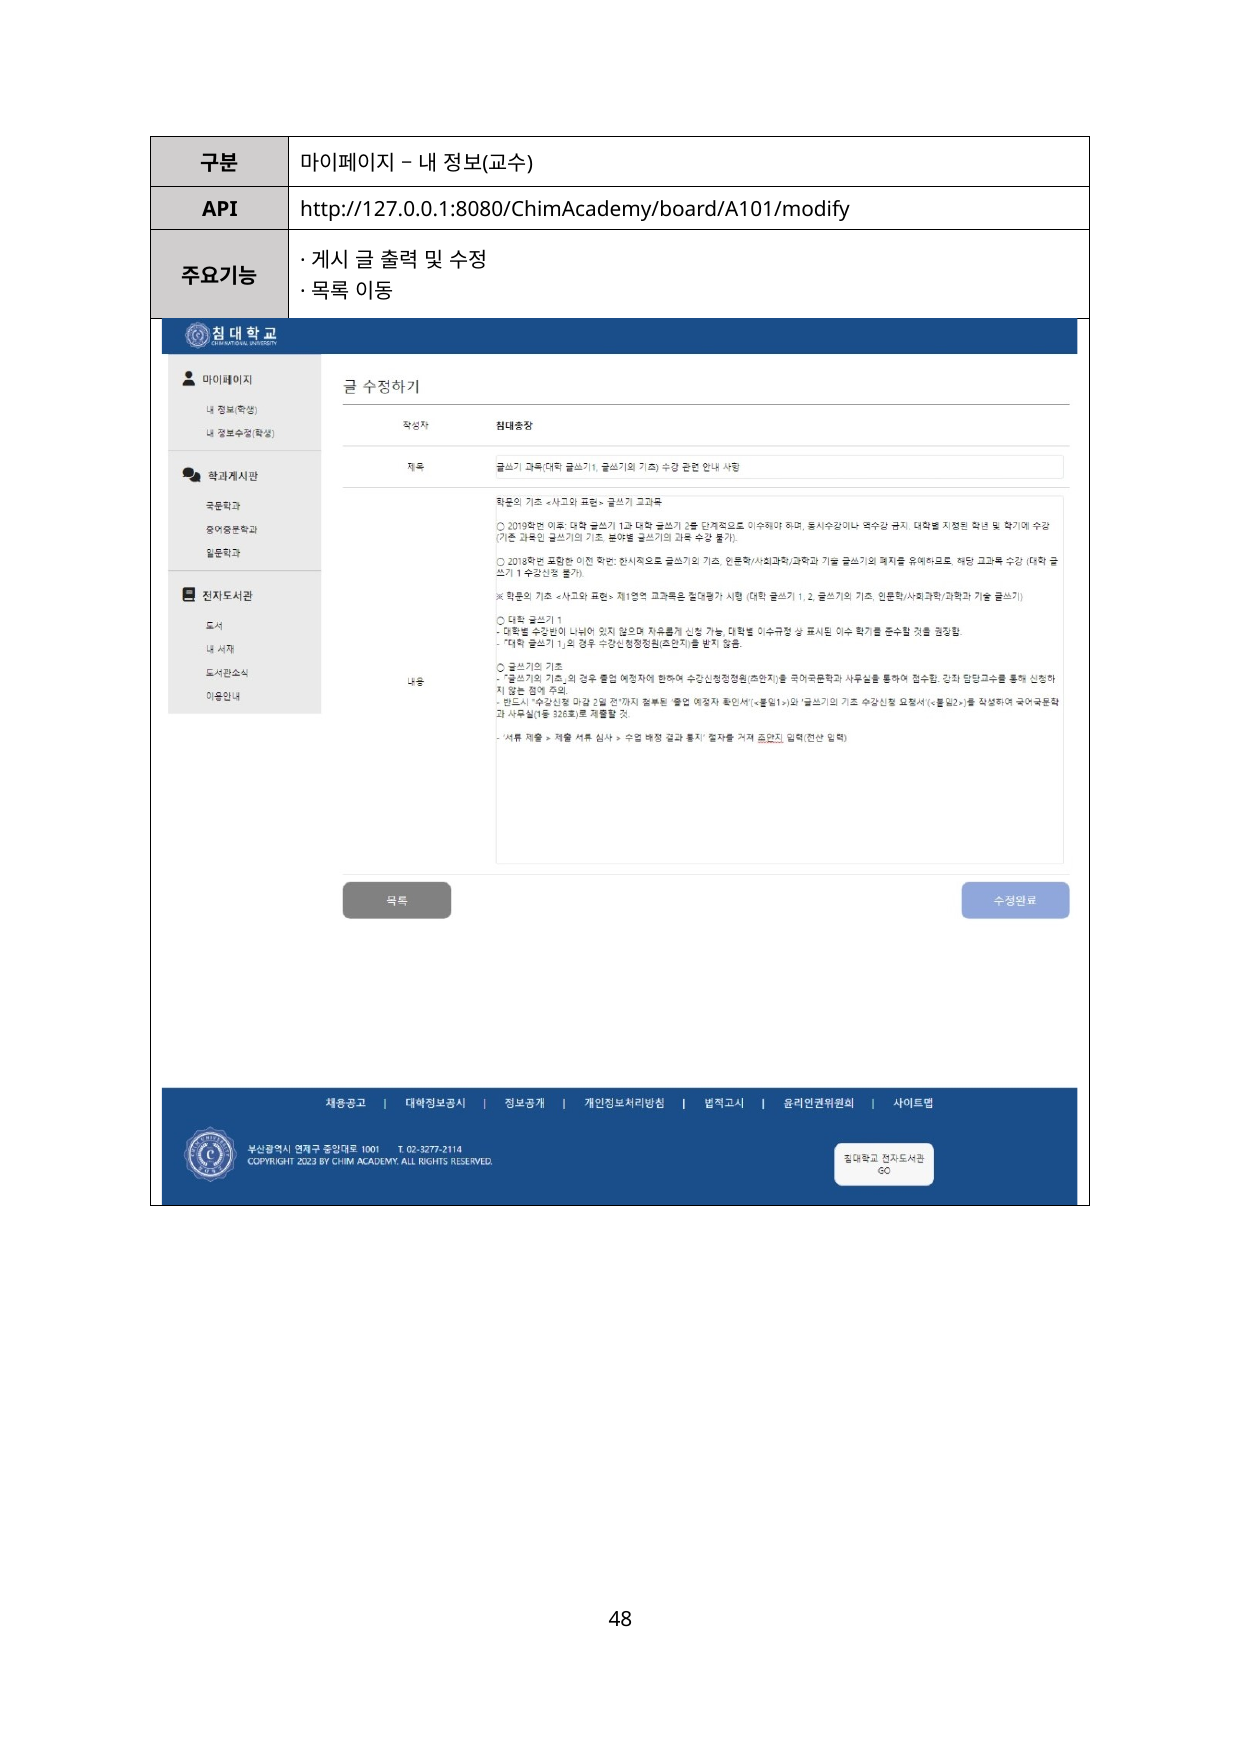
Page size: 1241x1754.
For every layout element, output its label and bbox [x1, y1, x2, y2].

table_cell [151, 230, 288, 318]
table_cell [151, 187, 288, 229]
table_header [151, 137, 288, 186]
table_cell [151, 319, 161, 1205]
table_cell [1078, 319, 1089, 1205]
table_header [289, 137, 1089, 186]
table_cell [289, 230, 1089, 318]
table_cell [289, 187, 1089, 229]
picture [161, 318, 1078, 1205]
